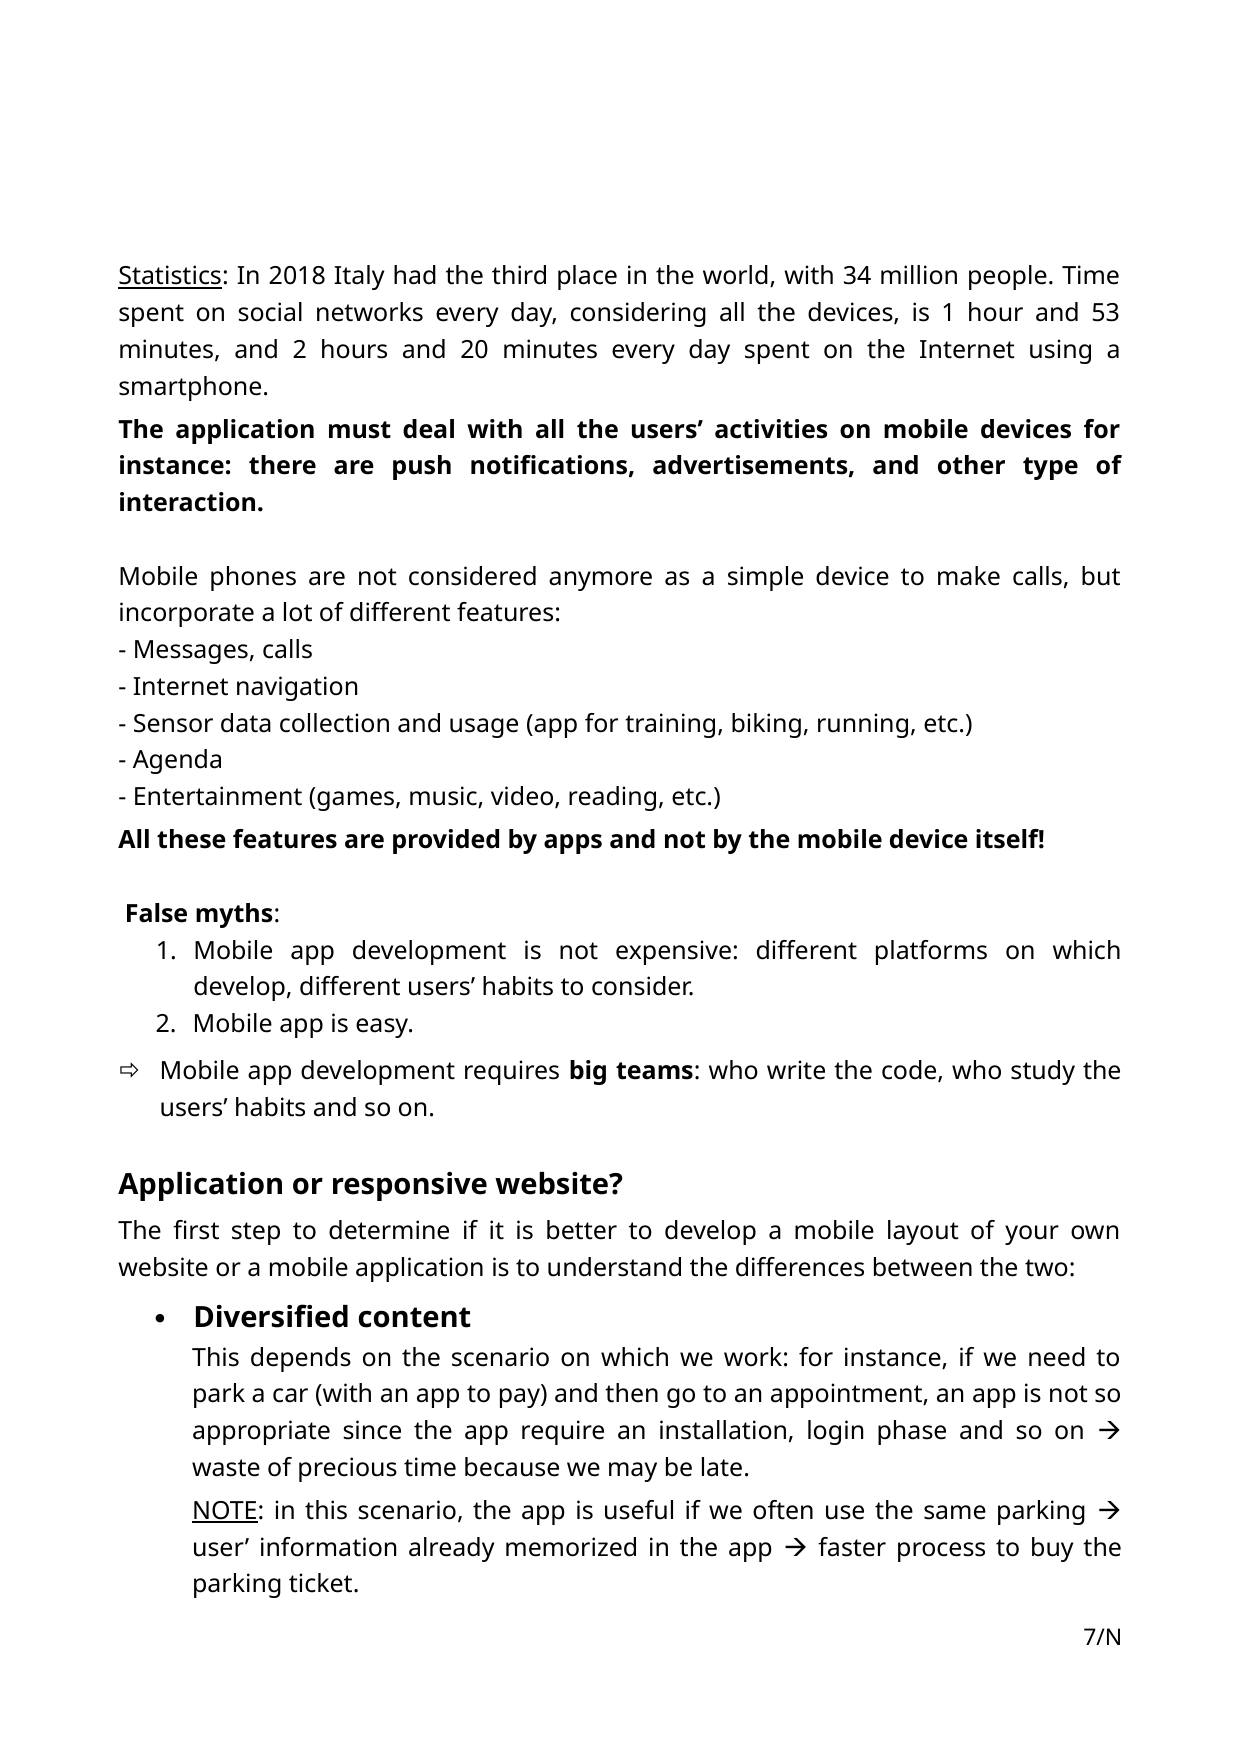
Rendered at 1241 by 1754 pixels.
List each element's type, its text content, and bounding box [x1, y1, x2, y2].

text This depends on the scenario on which we work: for instance, if we need to park a car (with an app to pay) and then go to an appointment, an app is not so appropriate since the app require an installation, login phase and so on waste of precious time because we may be late. [192, 1339, 1122, 1483]
text - Internet navigation [118, 669, 1122, 703]
text All these features are provided by apps and not by the mobile device itself! [118, 822, 1122, 856]
list Mobile app is easy. [155, 1006, 1122, 1040]
text NOTE: in this scenario, the app is useful if we often use the same parking user’ information already memorized in the app faster process to buy the parking ticket. [192, 1492, 1122, 1600]
text - Agenda [118, 742, 1122, 776]
list Mobile app development is not expensive: different platforms on which develop, different users’ habits to consider. [156, 932, 1122, 1003]
text - Sensor data collection and usage (app for training, biking, running, etc.) [118, 705, 1122, 739]
text Application or responsive website? [118, 1163, 1122, 1203]
list Mobile app development requires big teams: who write the code, who study the users’ habits and so on. [118, 1053, 1122, 1124]
text The application must deal with all the users’ activities on mobile devices for instance: there are push notifications, advertisements, and other type of interaction. [118, 411, 1122, 519]
text Mobile phones are not considered anymore as a simple device to make calls, but incorporate a lot of different features: [118, 558, 1122, 629]
text Statistics: In 2018 Italy had the third place in the world, with 34 million people. Time spent on social networks every day, considering all the devices, is 1 hour and 53 minutes, and 2 hours and 20 minutes every day spent on the Internet using a smartphone. [118, 258, 1122, 402]
text False myths: [118, 896, 1122, 929]
text - Messages, calls [118, 632, 1122, 666]
text - Entertainment (games, music, video, reading, etc.) [118, 779, 1122, 813]
text The first step to determine if it is better to develop a mobile layout of your own website or a mobile application is to understand the differences between the two: [118, 1212, 1122, 1283]
list Diversified content [156, 1296, 1122, 1336]
